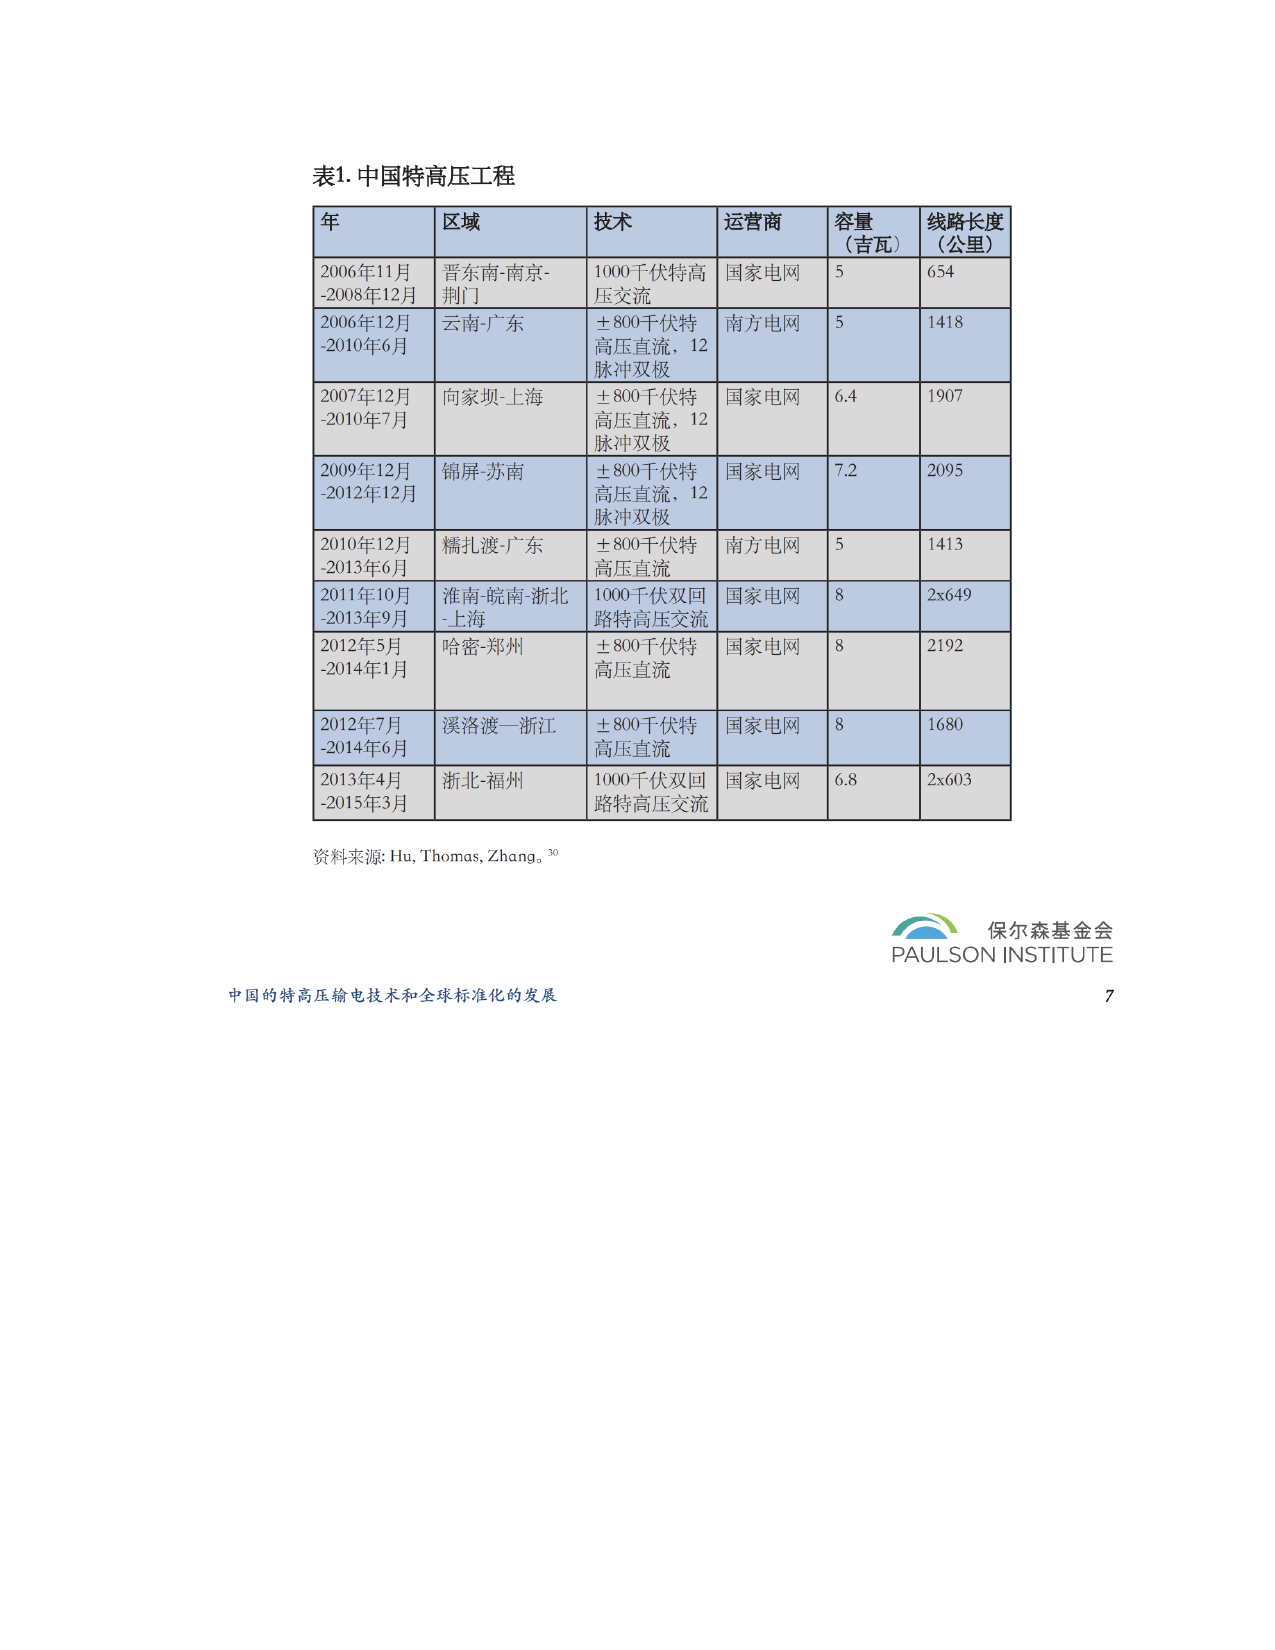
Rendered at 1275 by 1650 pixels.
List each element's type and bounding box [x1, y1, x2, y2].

picture [150, 150, 1125, 1015]
